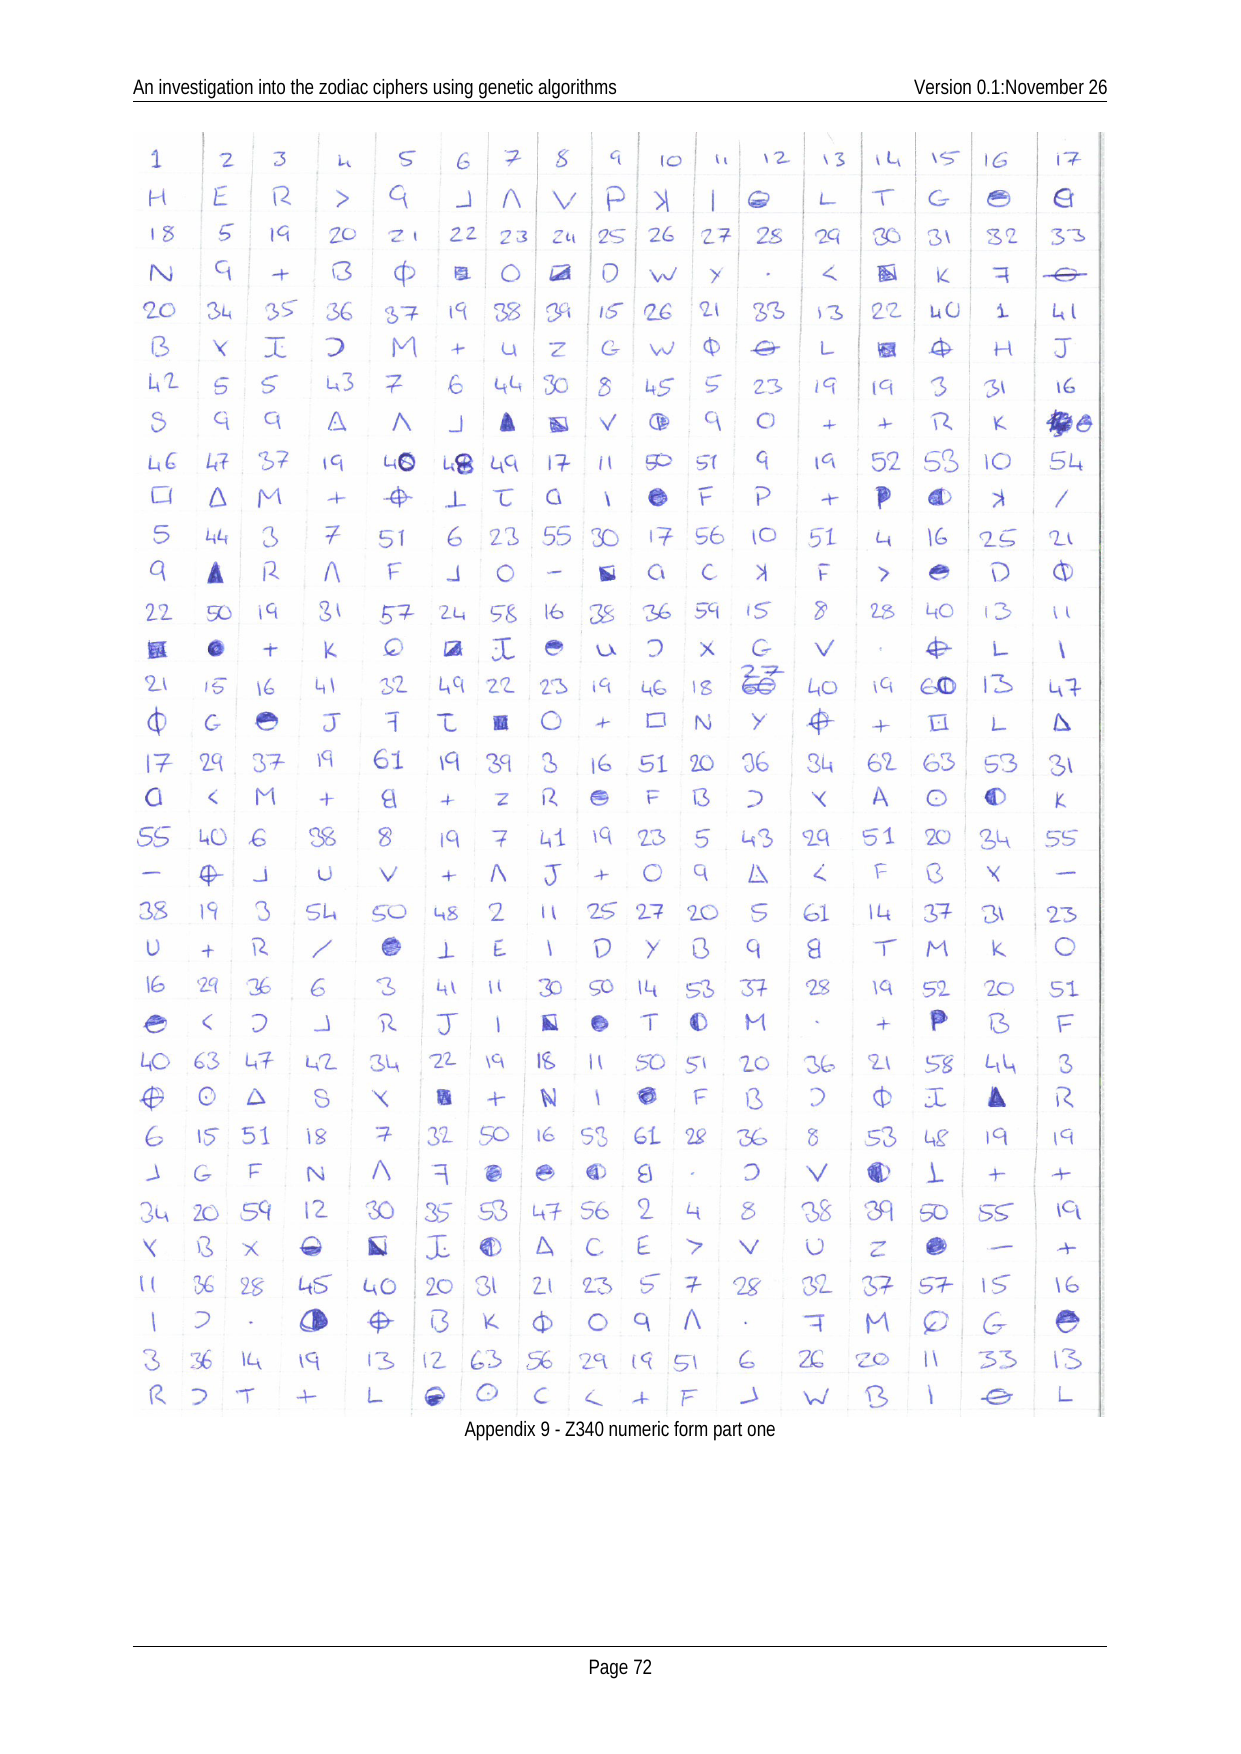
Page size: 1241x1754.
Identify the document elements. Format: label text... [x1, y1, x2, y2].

picture [132, 132, 1107, 1417]
